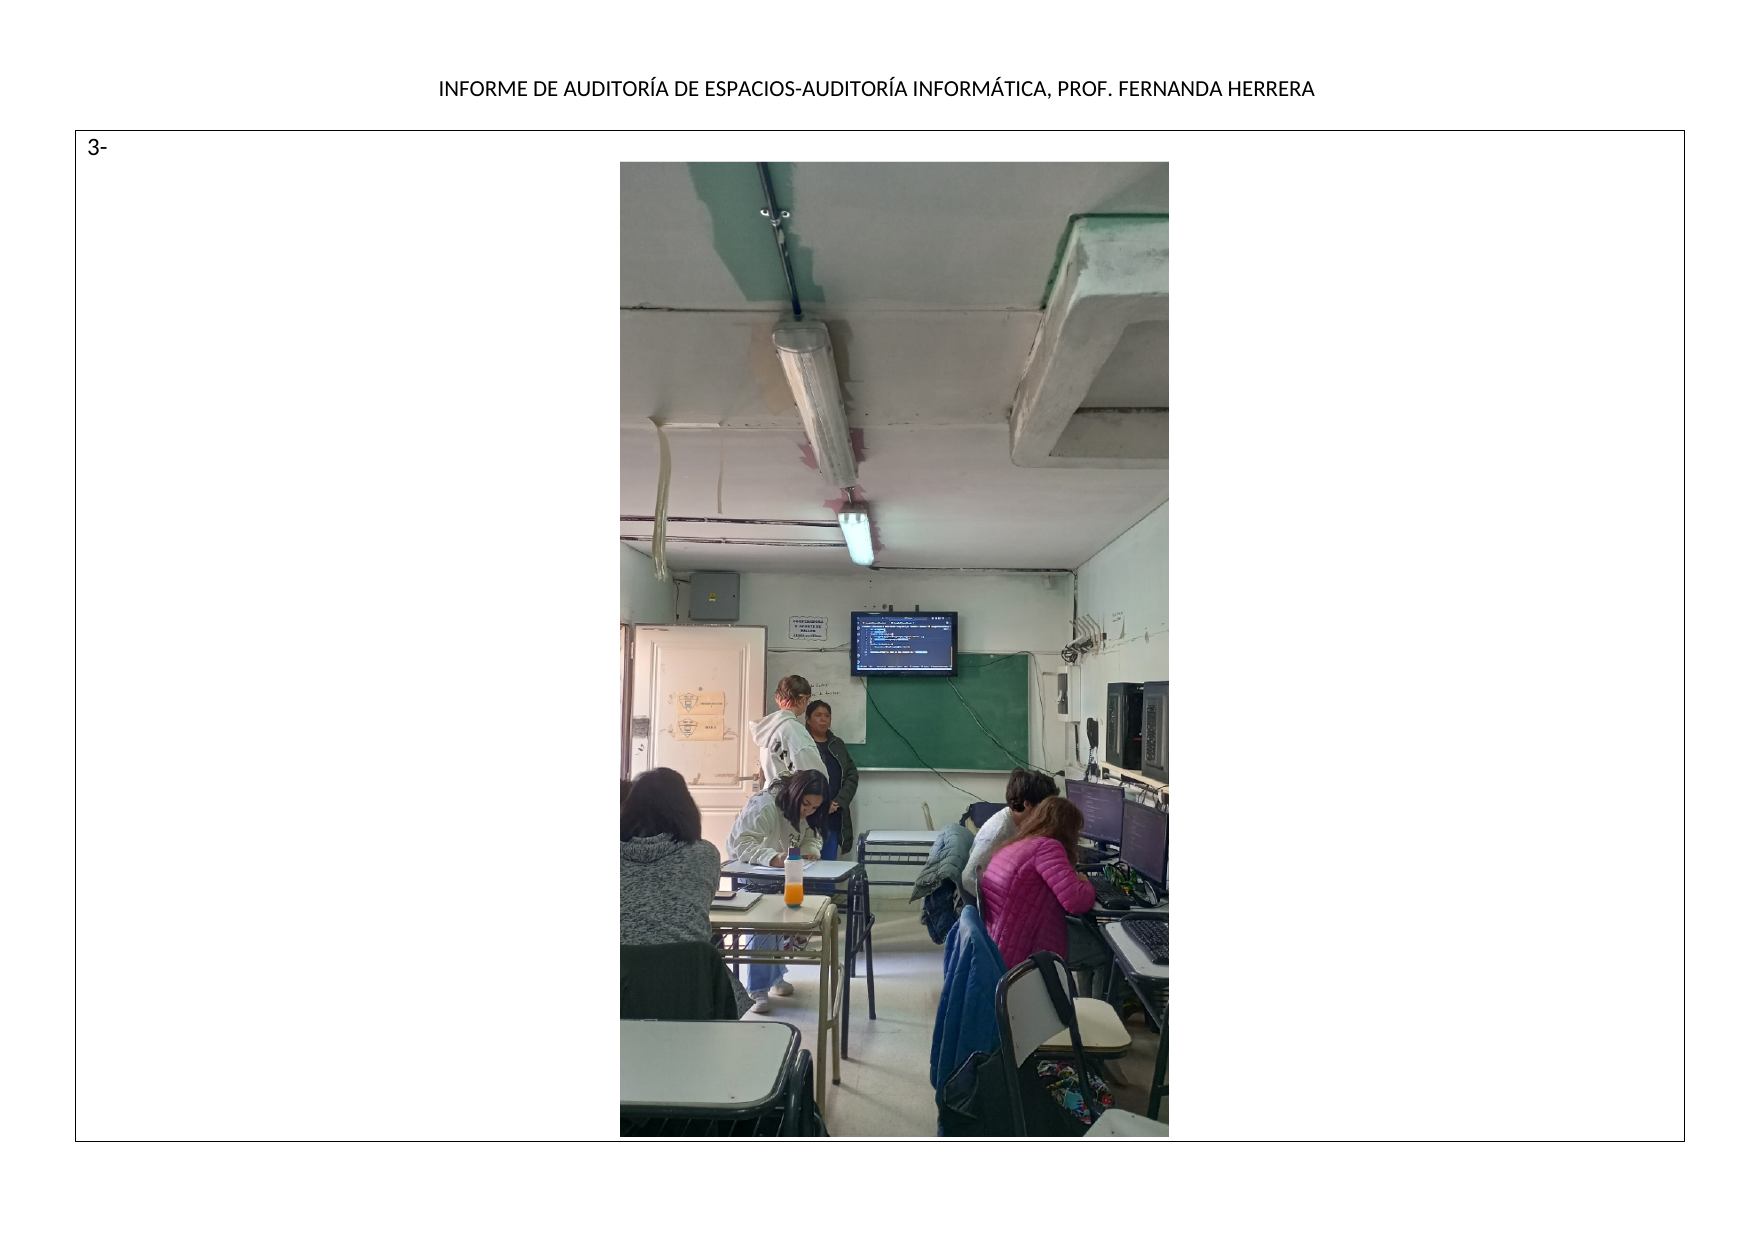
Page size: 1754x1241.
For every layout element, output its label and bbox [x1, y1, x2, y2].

table_cell [76, 131, 1684, 1141]
picture [620, 163, 1169, 1137]
